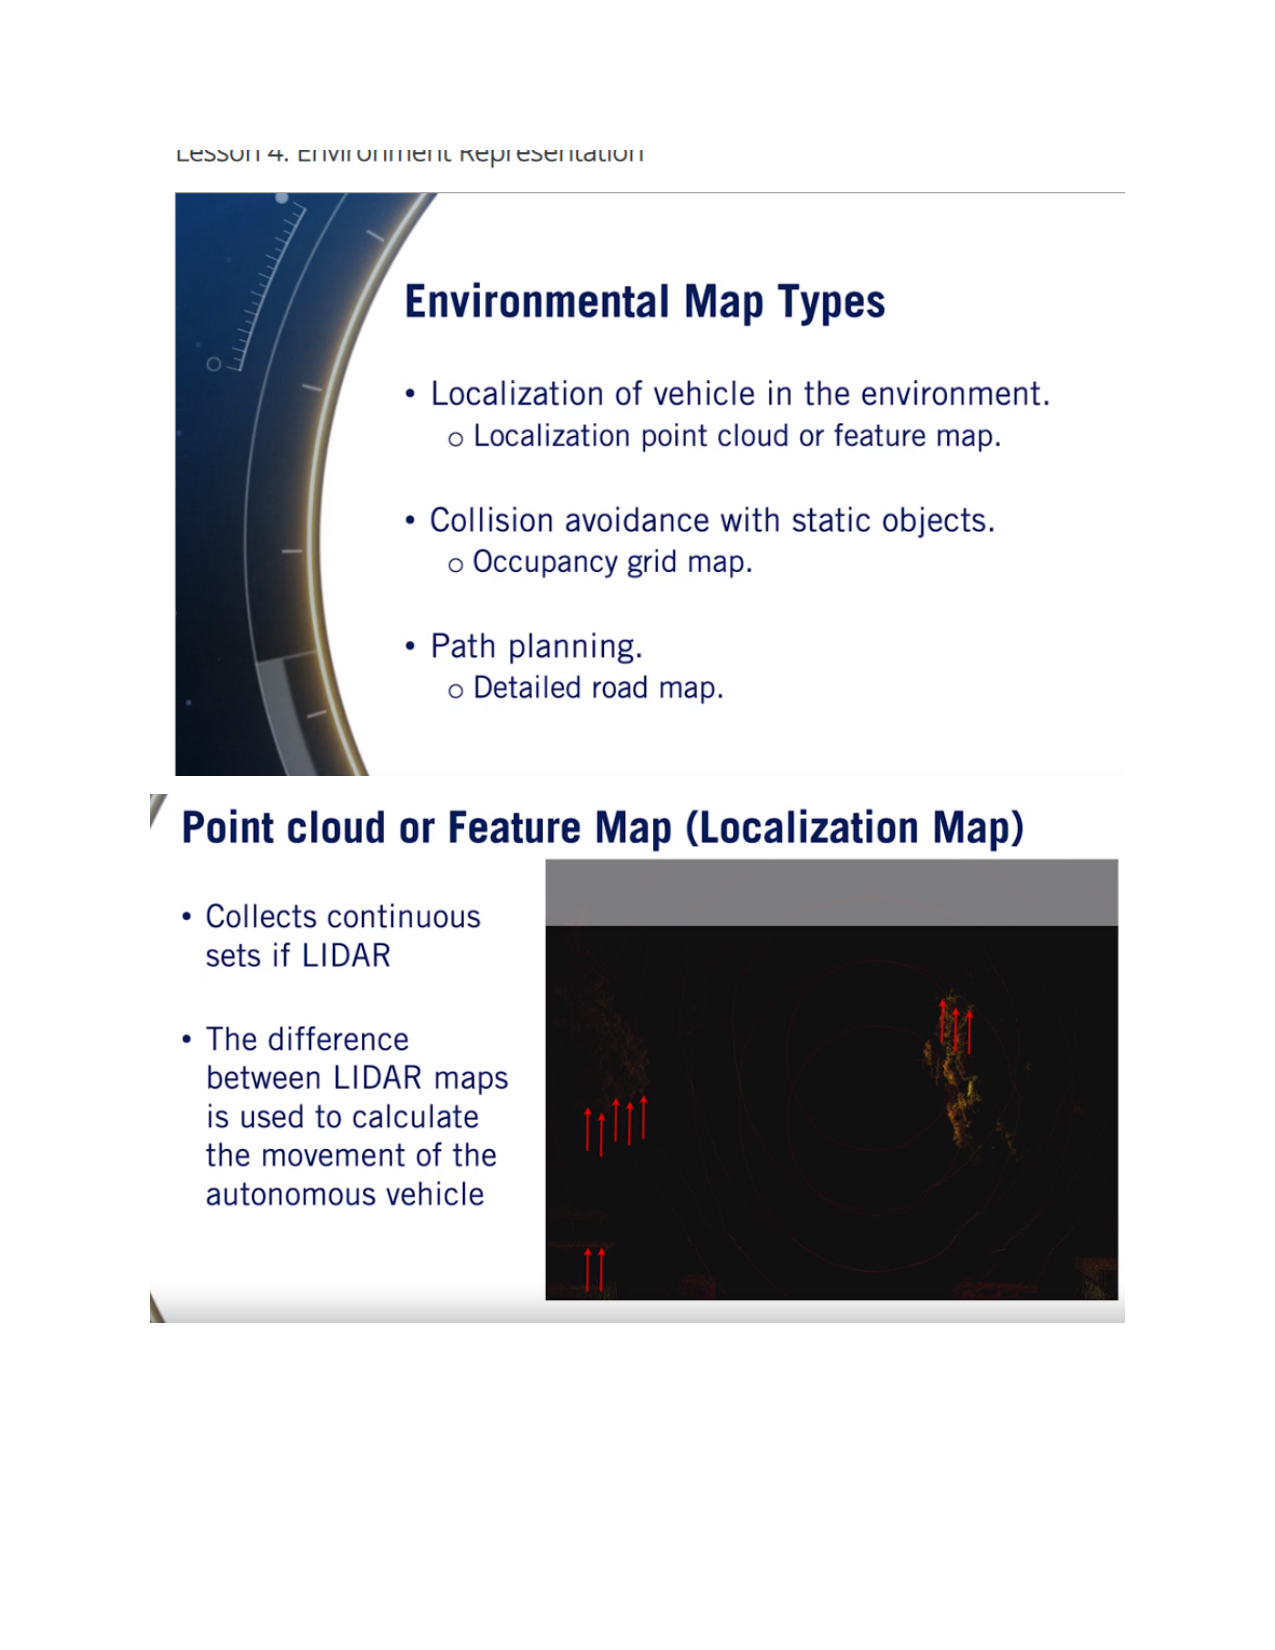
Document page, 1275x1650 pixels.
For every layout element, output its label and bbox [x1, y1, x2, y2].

picture [150, 150, 1125, 776]
picture [150, 794, 1125, 1323]
